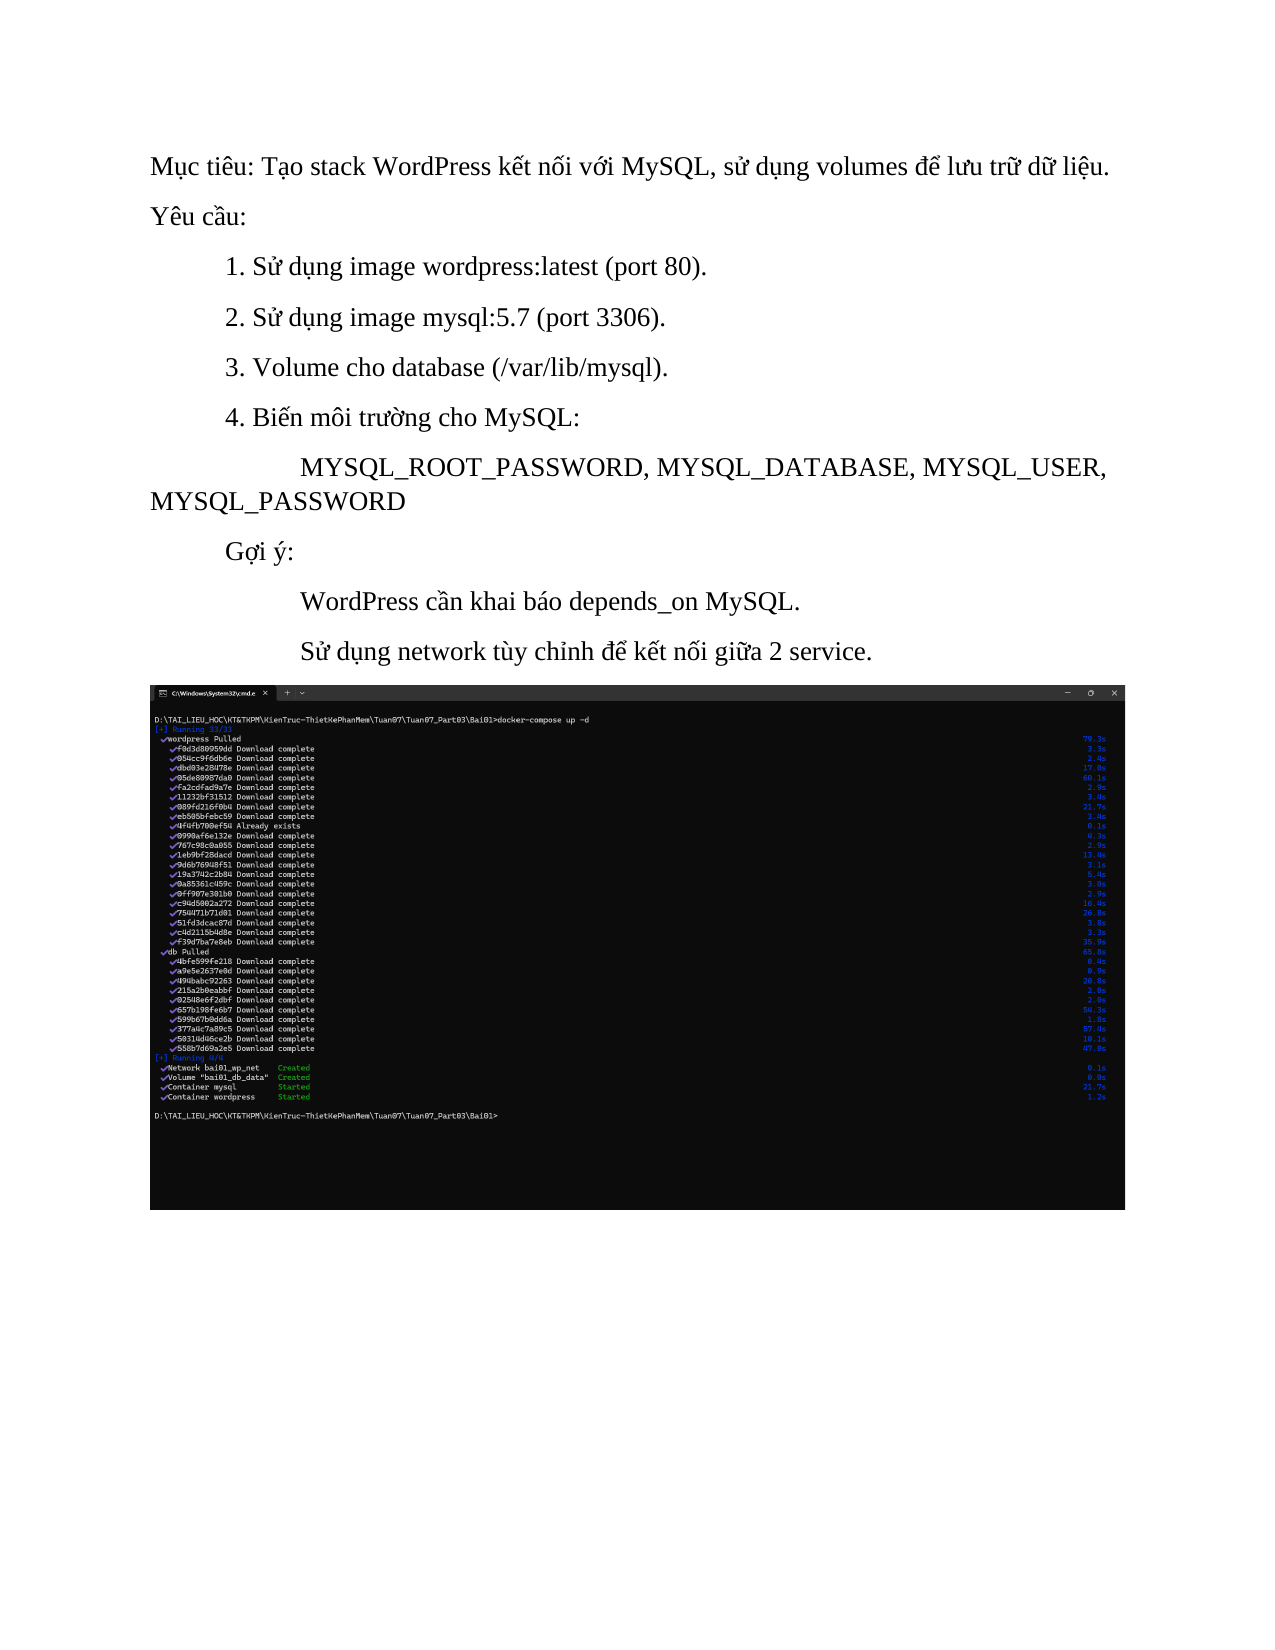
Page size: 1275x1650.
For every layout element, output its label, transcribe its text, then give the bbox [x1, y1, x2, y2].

text Gợi ý: [150, 535, 1125, 566]
text Sử dụng network tùy chỉnh để kết nối giữa 2 service. [150, 635, 1125, 667]
text Yêu cầu: [150, 200, 1125, 231]
text 1. Sử dụng image wordpress:latest (port 80). [150, 250, 1125, 282]
text 2. Sử dụng image mysql:5.7 (port 3306). [150, 301, 1125, 332]
text 4. Biến môi trường cho MySQL: [150, 401, 1125, 432]
text WordPress cần khai báo depends_on MySQL. [150, 585, 1125, 616]
text 3. Volume cho database (/var/lib/mysql). [150, 351, 1125, 382]
picture [150, 685, 1125, 1210]
text MYSQL_ROOT_PASSWORD, MYSQL_DATABASE, MYSQL_USER, MYSQL_PASSWORD [150, 451, 1125, 516]
text Mục tiêu: Tạo stack WordPress kết nối với MySQL, sử dụng volumes để lưu trữ dữ liệu. [150, 150, 1125, 181]
